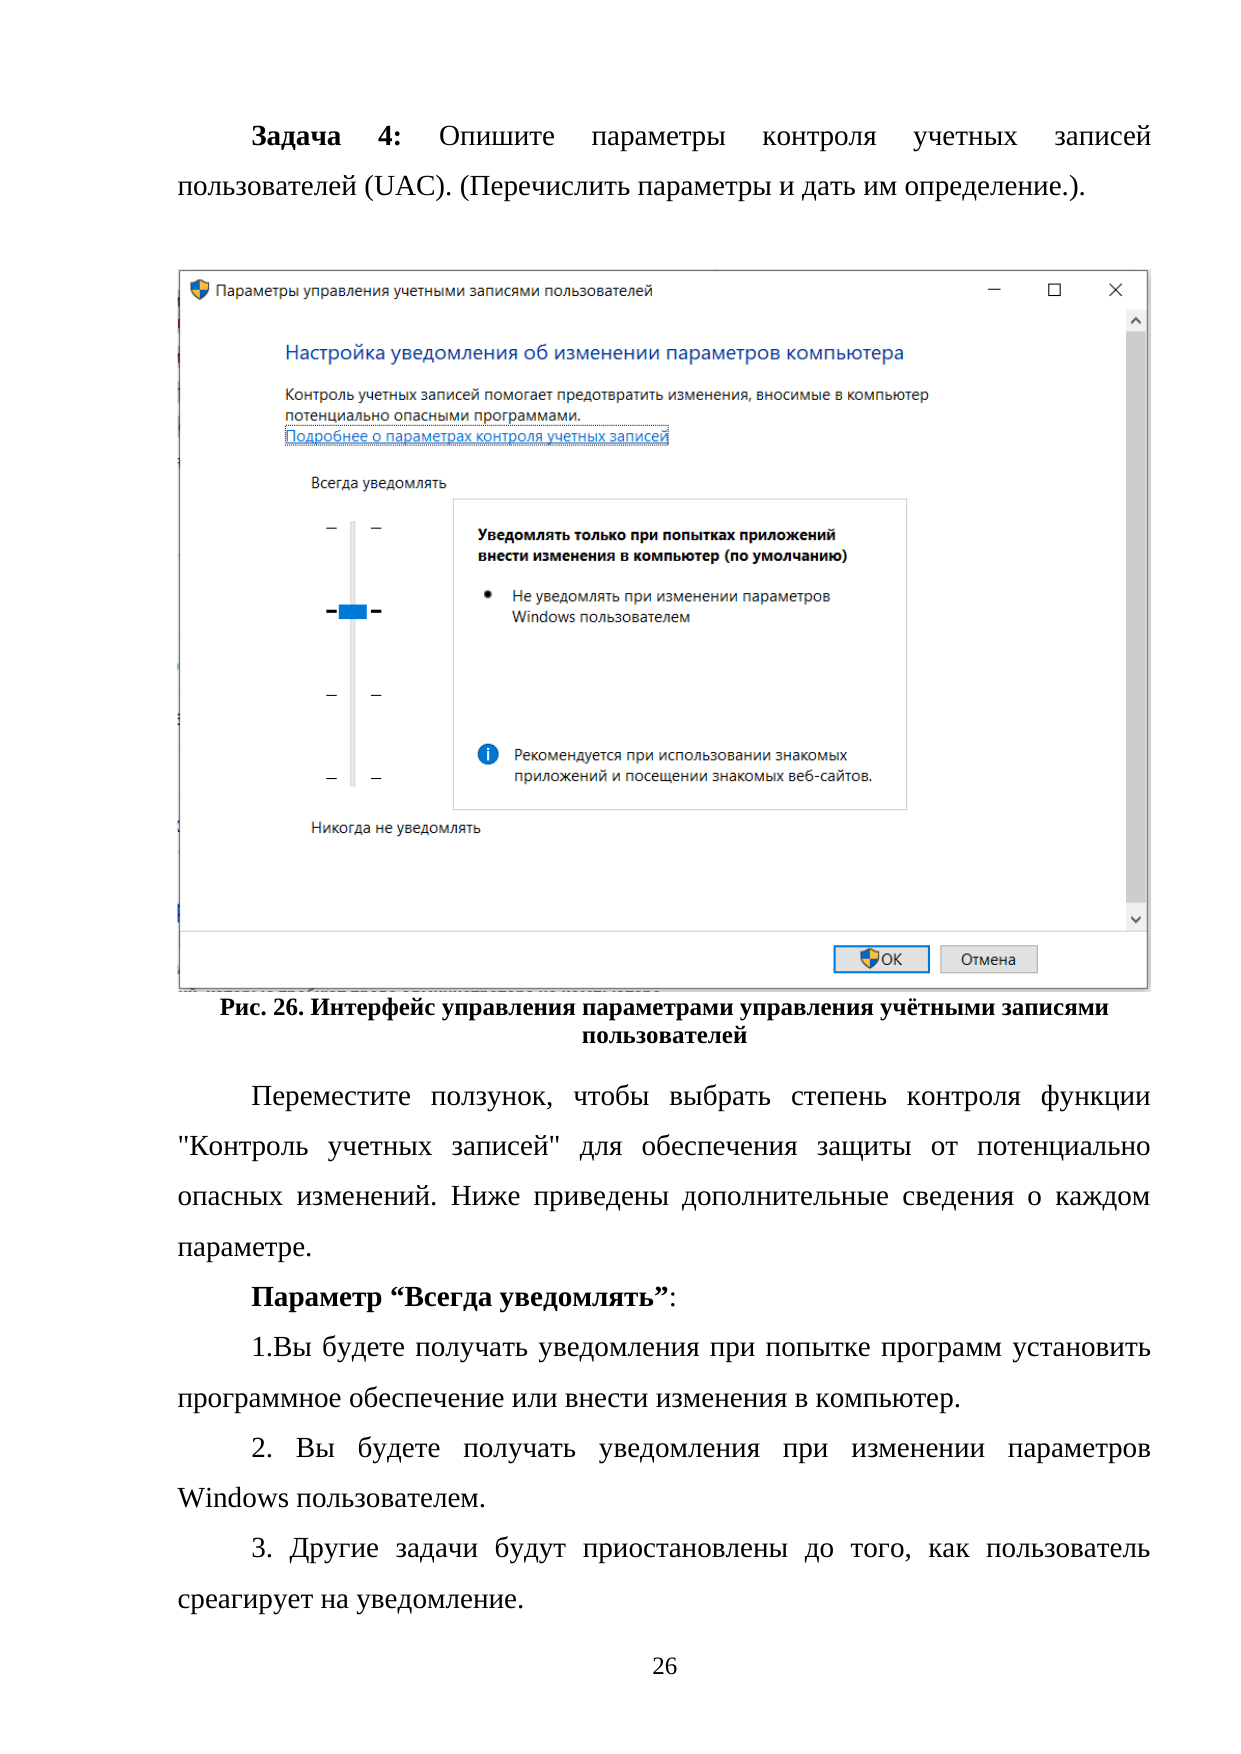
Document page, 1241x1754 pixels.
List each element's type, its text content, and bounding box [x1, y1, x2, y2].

text Рис. 26. Интерфейс управления параметрами управления учётными записями пользователей [177, 992, 1152, 1049]
picture [177, 269, 1152, 992]
text Переместите ползунок, чтобы выбрать степень контроля функции "Контроль учетных записей" для обеспечения защиты от потенциально опасных изменений. Ниже приведены дополнительные сведения о каждом параметре. [177, 1078, 1152, 1262]
text 1.Вы будете получать уведомления при попытке программ установить программное обеспечение или внести изменения в компьютер. [177, 1329, 1152, 1413]
text 2. Вы будете получать уведомления при изменении параметров Windows пользователем. [177, 1430, 1152, 1514]
text Задача 4: Опишите параметры контроля учетных записей пользователей (UAC). (Перечислить параметры и дать им определение.). [177, 118, 1152, 202]
text Параметр “Всегда уведомлять”: [177, 1279, 1152, 1313]
text 3. Другие задачи будут приостановлены до того, как пользователь среагирует на уведомление. [177, 1531, 1152, 1614]
